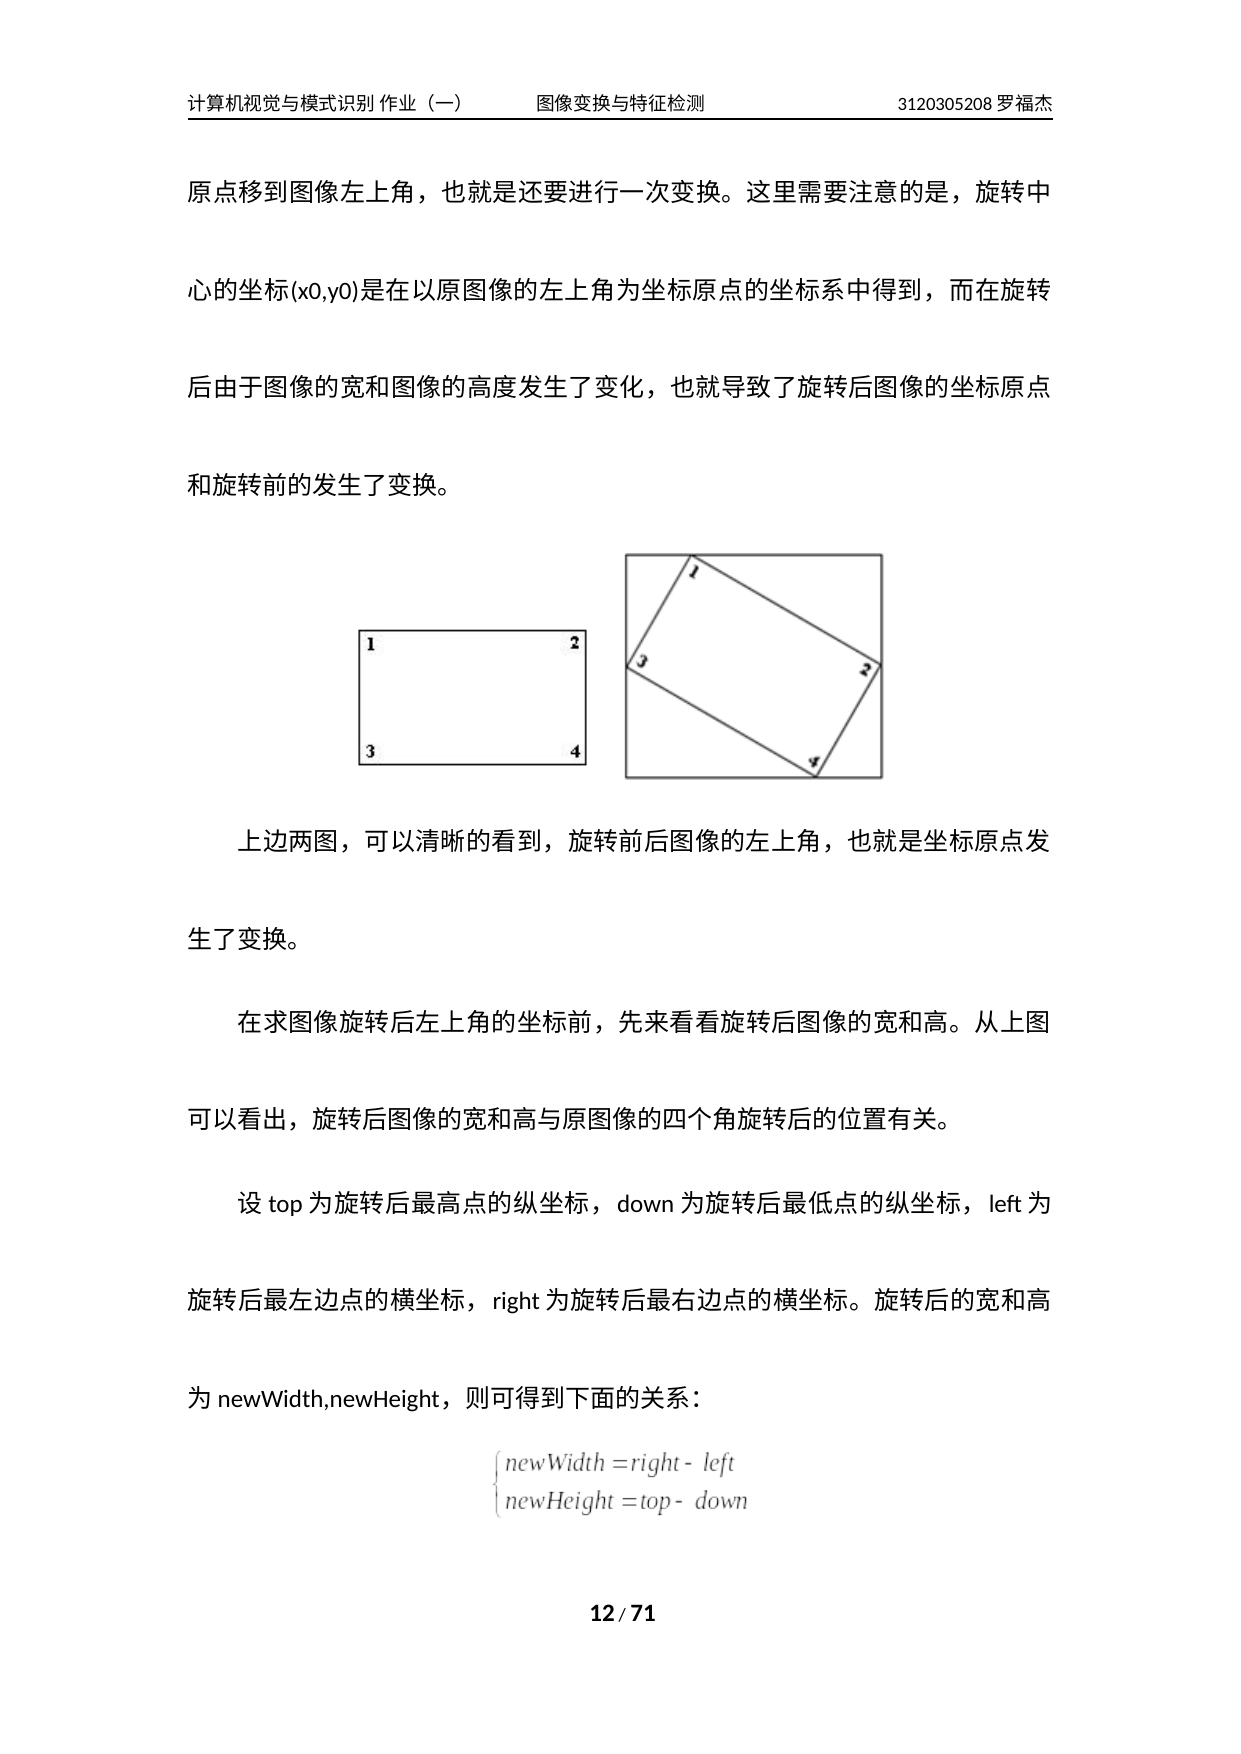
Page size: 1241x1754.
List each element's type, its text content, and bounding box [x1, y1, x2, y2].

picture [343, 546, 897, 783]
text 设top为旋转后最高点的纵坐标，down为旋转后最低点的纵坐标，left为旋转后最左边点的横坐标，right为旋转后最右边点的横坐标。旋转后的宽和高为newWidth,newHeight，则可得到下面的关系： [187, 1169, 1053, 1429]
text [187, 158, 1053, 516]
text 上边两图，可以清晰的看到，旋转前后图像的左上角，也就是坐标原点发生了变换。 [187, 807, 1053, 970]
text 在求图像旋转后左上角的坐标前，先来看看旋转后图像的宽和高。从上图可以看出，旋转后图像的宽和高与原图像的四个角旋转后的位置有关。 [187, 988, 1053, 1151]
